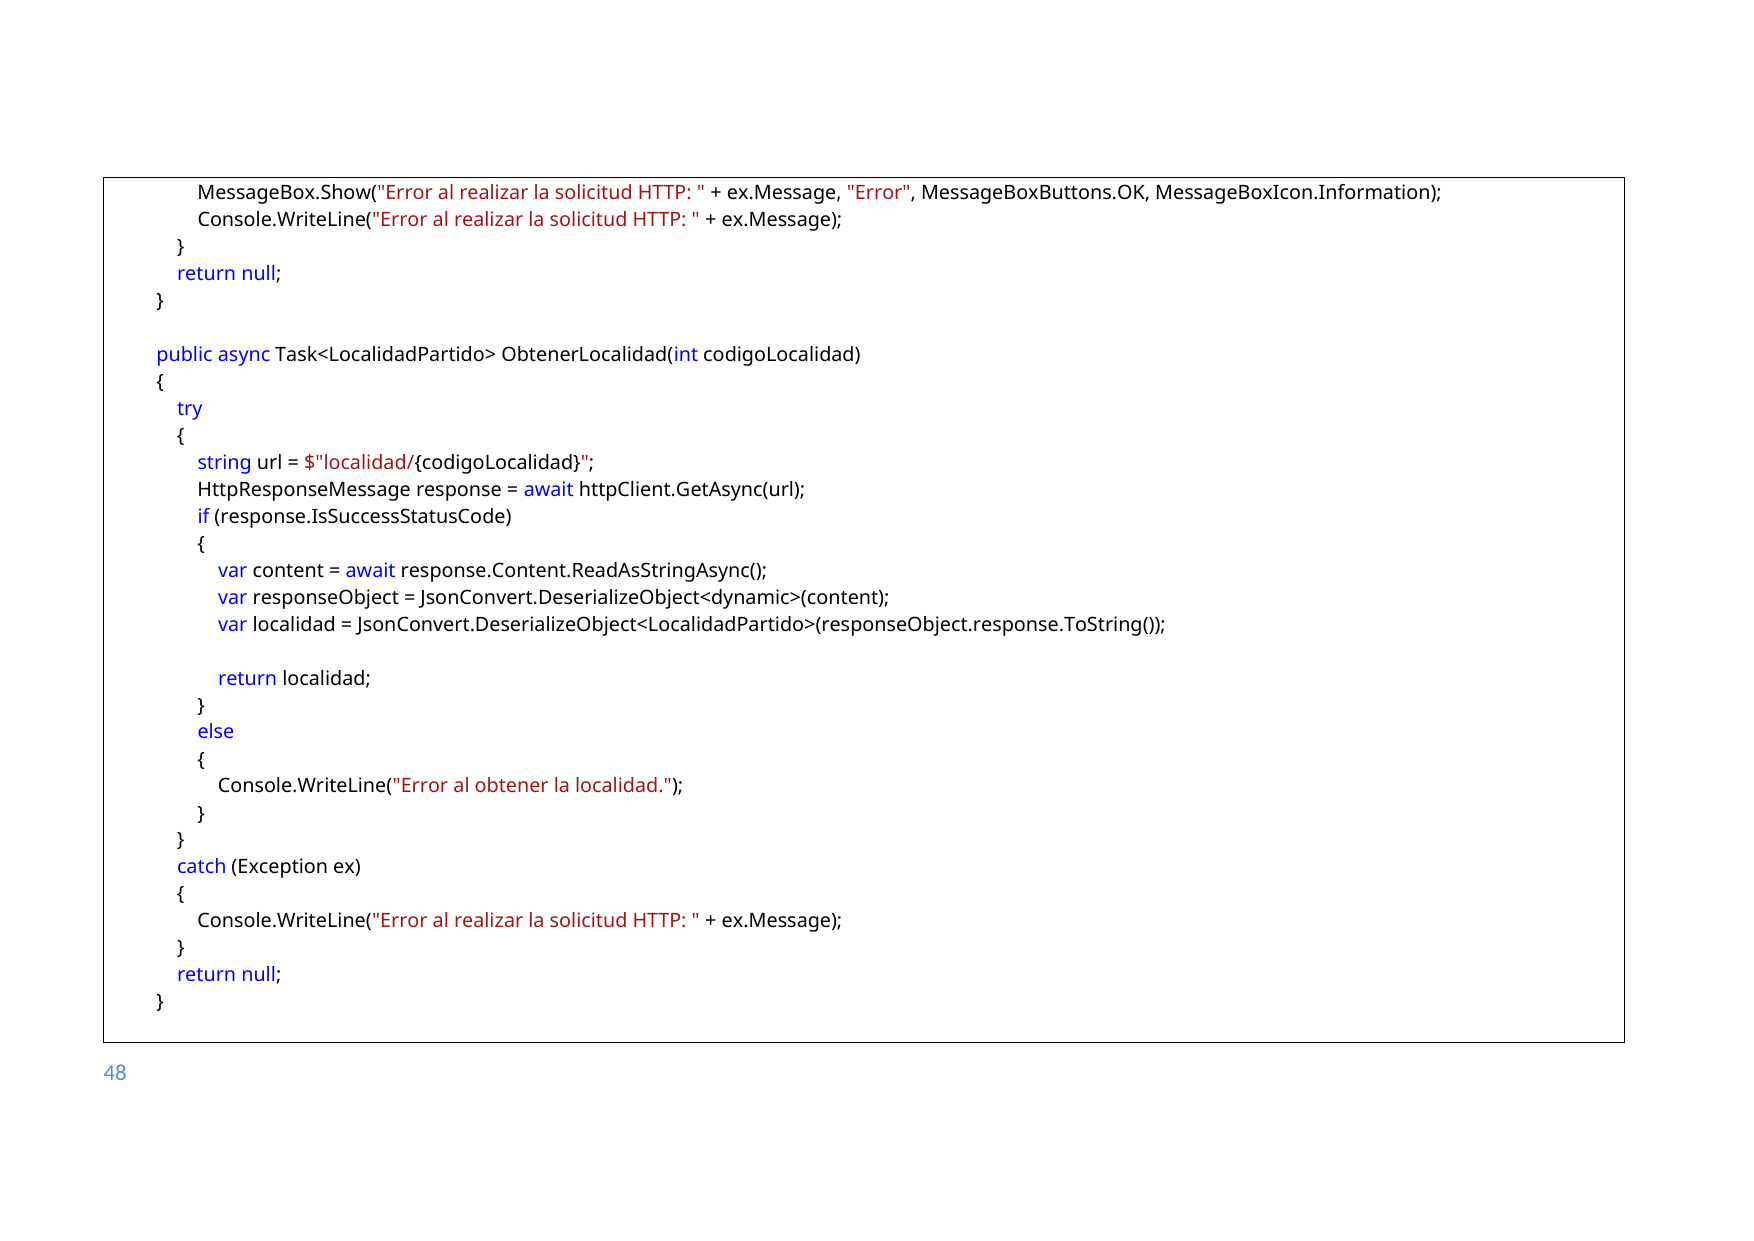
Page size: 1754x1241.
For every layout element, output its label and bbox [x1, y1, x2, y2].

table_header [104, 178, 1624, 1042]
